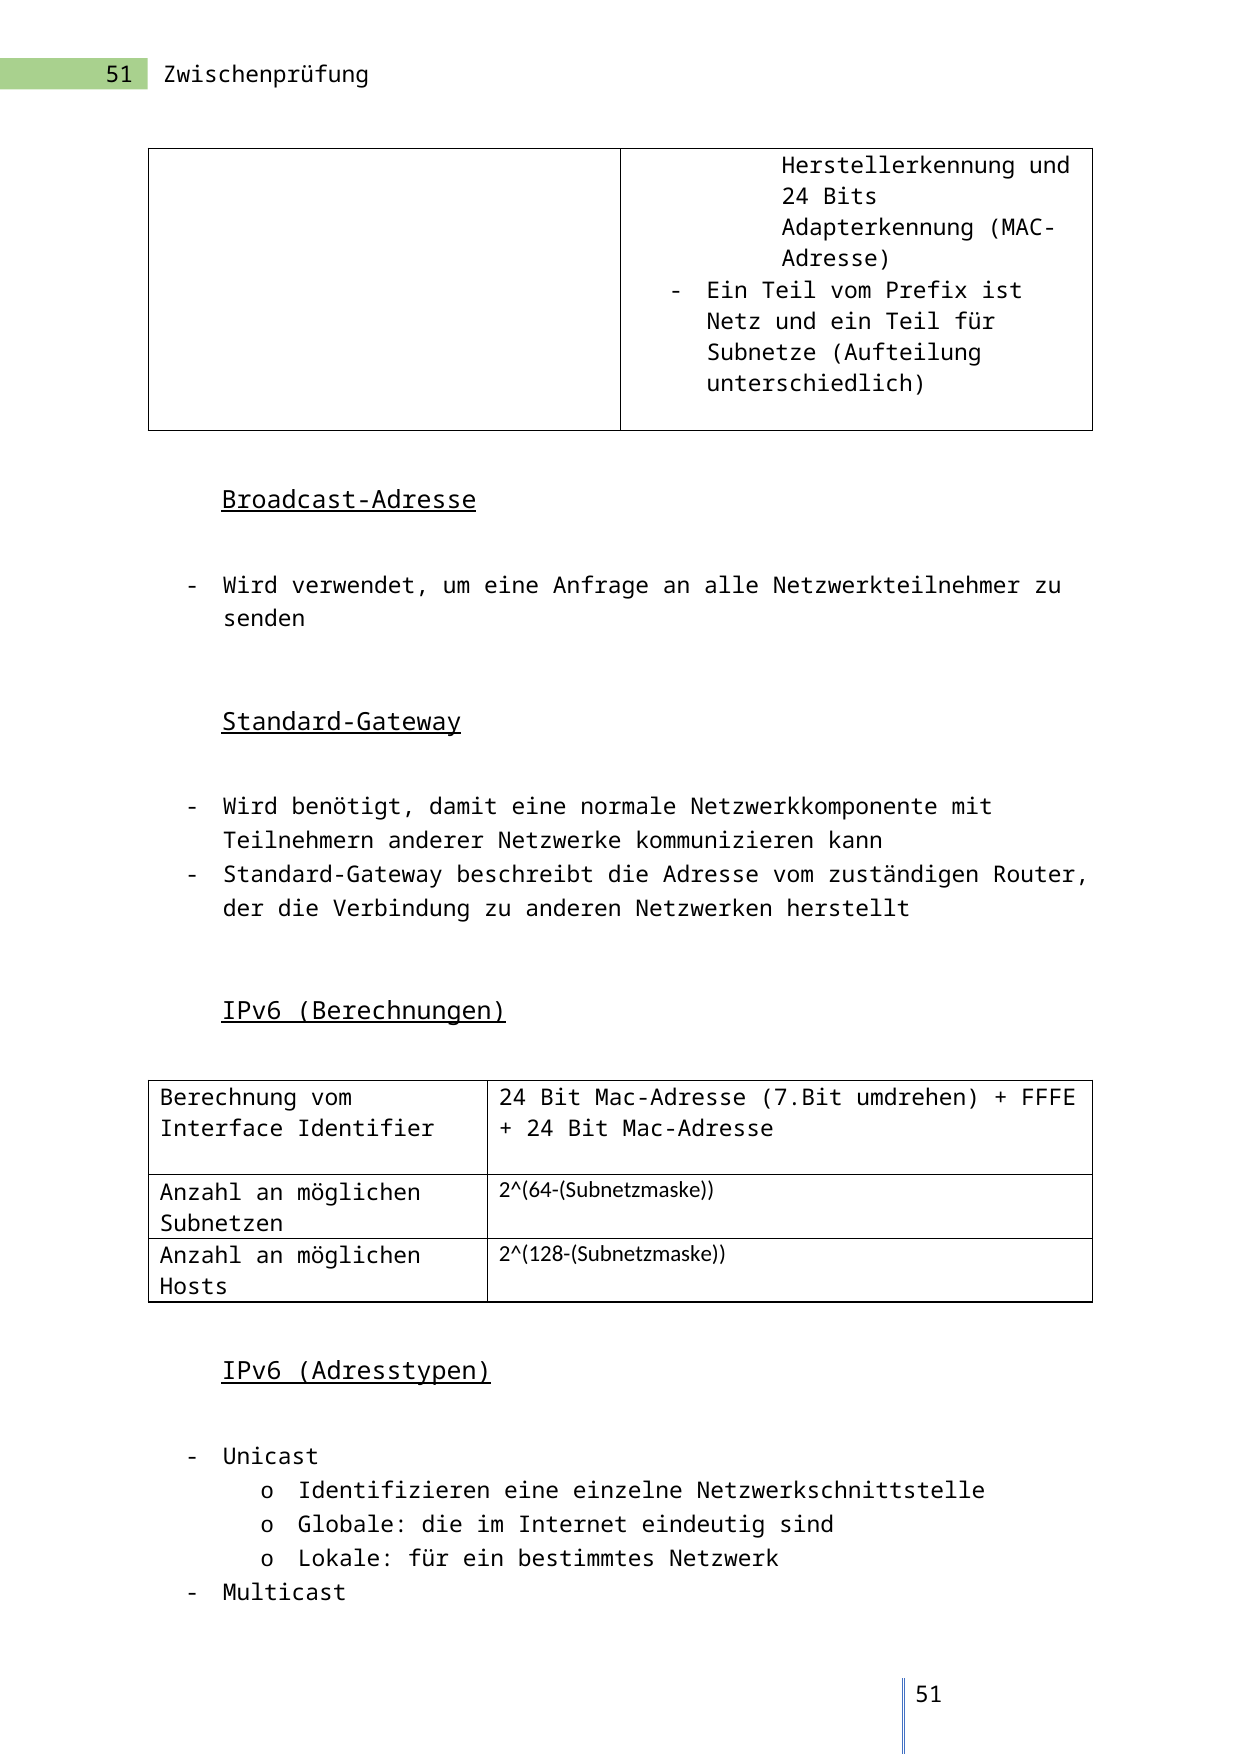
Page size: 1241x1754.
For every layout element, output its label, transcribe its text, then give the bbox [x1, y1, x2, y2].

list Globale: die im Internet eindeutig sind [260, 1508, 1093, 1539]
list Standard-Gateway beschreibt die Adresse vom zuständigen Router, der die Verbindung zu anderen Netzwerken herstellt [185, 858, 1093, 923]
subtitle Broadcast-Adresse [148, 481, 1093, 515]
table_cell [621, 149, 1092, 430]
list Wird verwendet, um eine Anfrage an alle Netzwerkteilnehmer zu senden [185, 568, 1093, 633]
subtitle Standard-Gateway [148, 703, 1093, 737]
list Multicast [185, 1575, 1093, 1607]
table_cell 2^(64-(Subnetzmaske)) [488, 1175, 1092, 1238]
table_cell 2^(128-(Subnetzmaske)) [488, 1239, 1092, 1301]
table_header 24 Bit Mac-Adresse (7.Bit umdrehen) + FFFE + 24 Bit Mac-Adresse [488, 1081, 1092, 1174]
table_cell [149, 149, 620, 430]
list Lokale: für ein bestimmtes Netzwerk [260, 1542, 1093, 1573]
table_cell Anzahl an möglichen Subnetzen [149, 1175, 487, 1238]
subtitle IPv6 (Adresstypen) [148, 1353, 1093, 1387]
subtitle IPv6 (Berechnungen) [148, 992, 1093, 1026]
table_cell Anzahl an möglichen Hosts [149, 1239, 487, 1301]
list Wird benötigt, damit eine normale Netzwerkkomponente mit Teilnehmern anderer Netzwerke kommunizieren kann [185, 790, 1093, 855]
table_header Berechnung vom Interface Identifier [149, 1081, 487, 1174]
list Unicast [185, 1440, 1093, 1471]
list Identifizieren eine einzelne Netzwerkschnittstelle [260, 1474, 1093, 1505]
